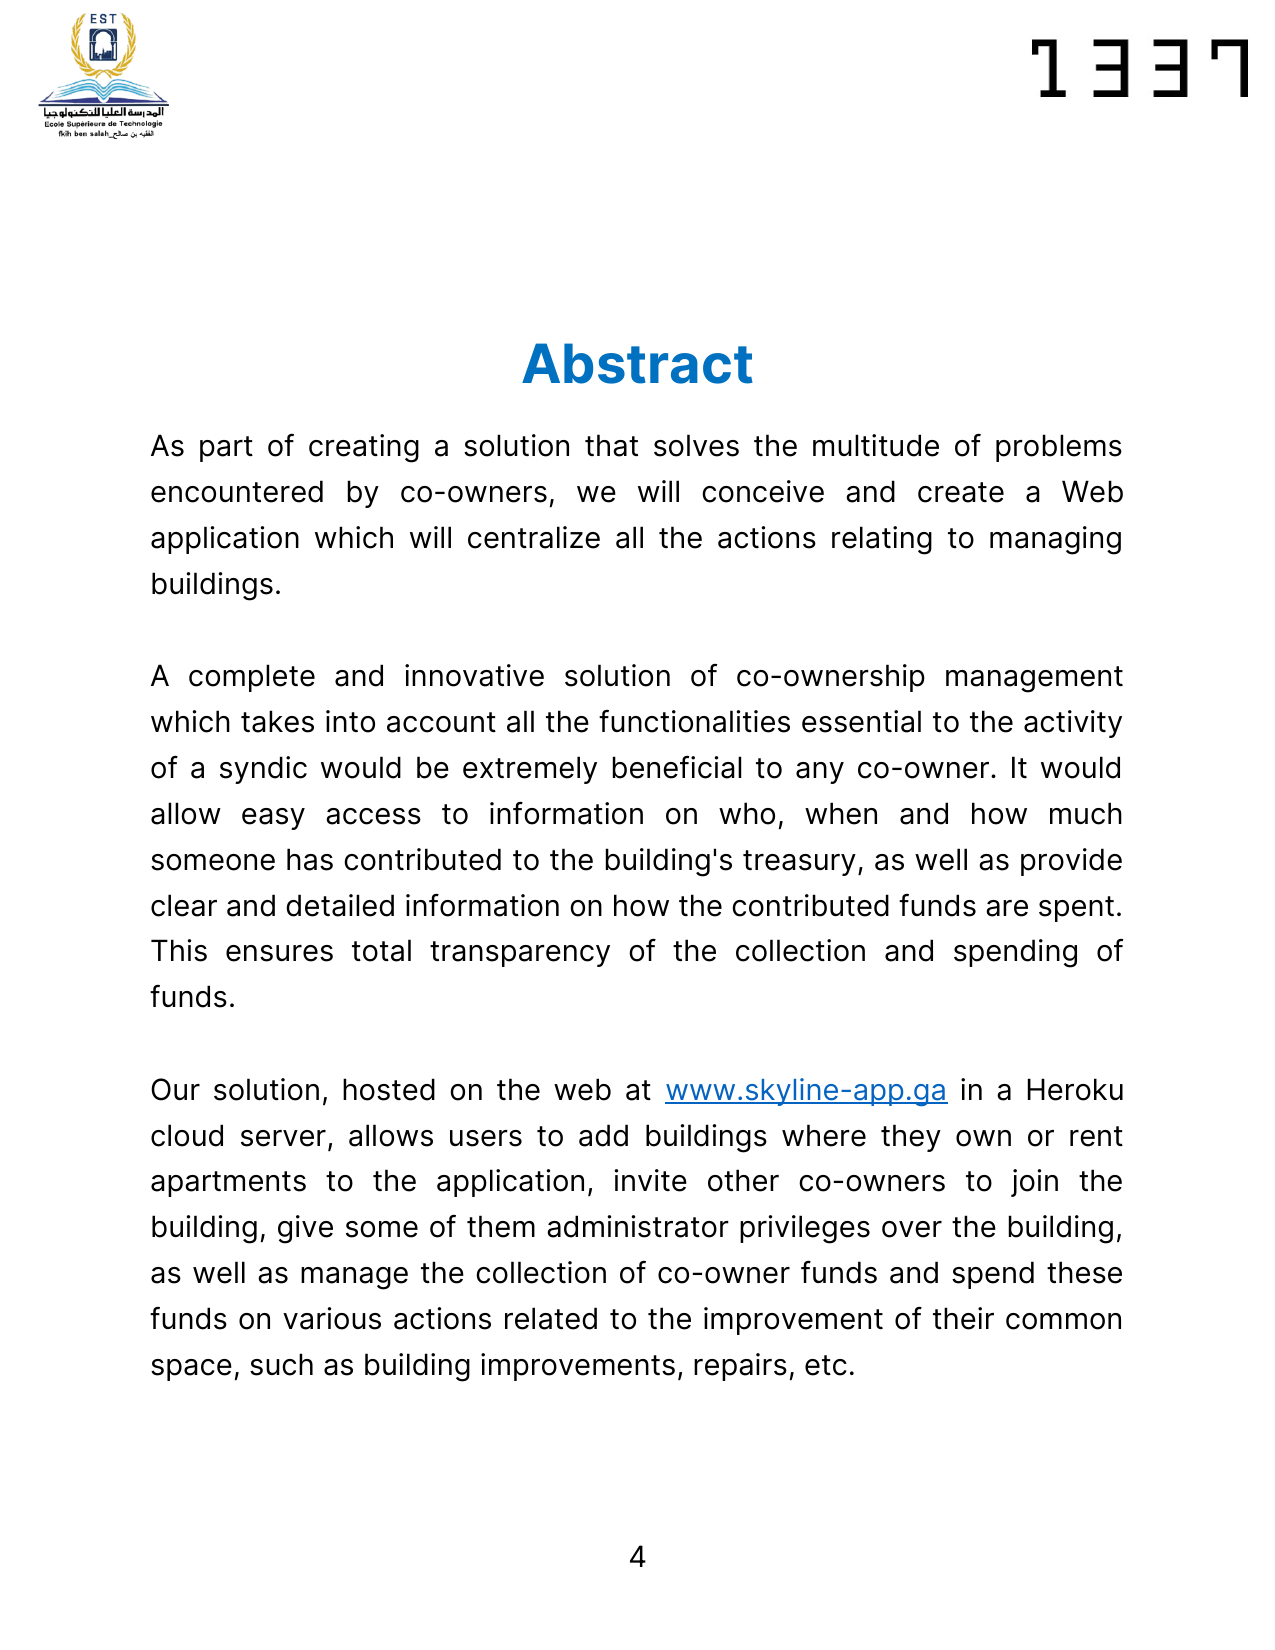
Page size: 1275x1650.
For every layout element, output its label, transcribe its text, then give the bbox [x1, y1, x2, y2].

subtitle Abstract [150, 331, 1125, 396]
picture [1022, 27, 1258, 106]
picture [32, 4, 176, 144]
text As part of creating a solution that solves the multitude of problems encountered by co-owners, we will conceive and create a Web application which will centralize all the actions relating to managing buildings. [150, 428, 1125, 601]
text A complete and innovative solution of co-ownership management which takes into account all the functionalities essential to the activity of a syndic would be extremely beneficial to any co-owner. It would allow easy access to information on who, when and how much someone has contributed to the building's treasury, as well as provide clear and detailed information on how the contributed funds are spent. This ensures total transparency of the collection and spending of funds. [150, 658, 1125, 1015]
text Our solution, hosted on the web at www.skyline-app.ga in a Heroku cloud server, allows users to add buildings where they own or rent apartments to the application, invite other co-owners to join the building, give some of them administrator privileges over the building, as well as manage the collection of co-owner funds and spend these funds on various actions related to the improvement of their common space, such as building improvements, repairs, etc. [150, 1072, 1125, 1382]
